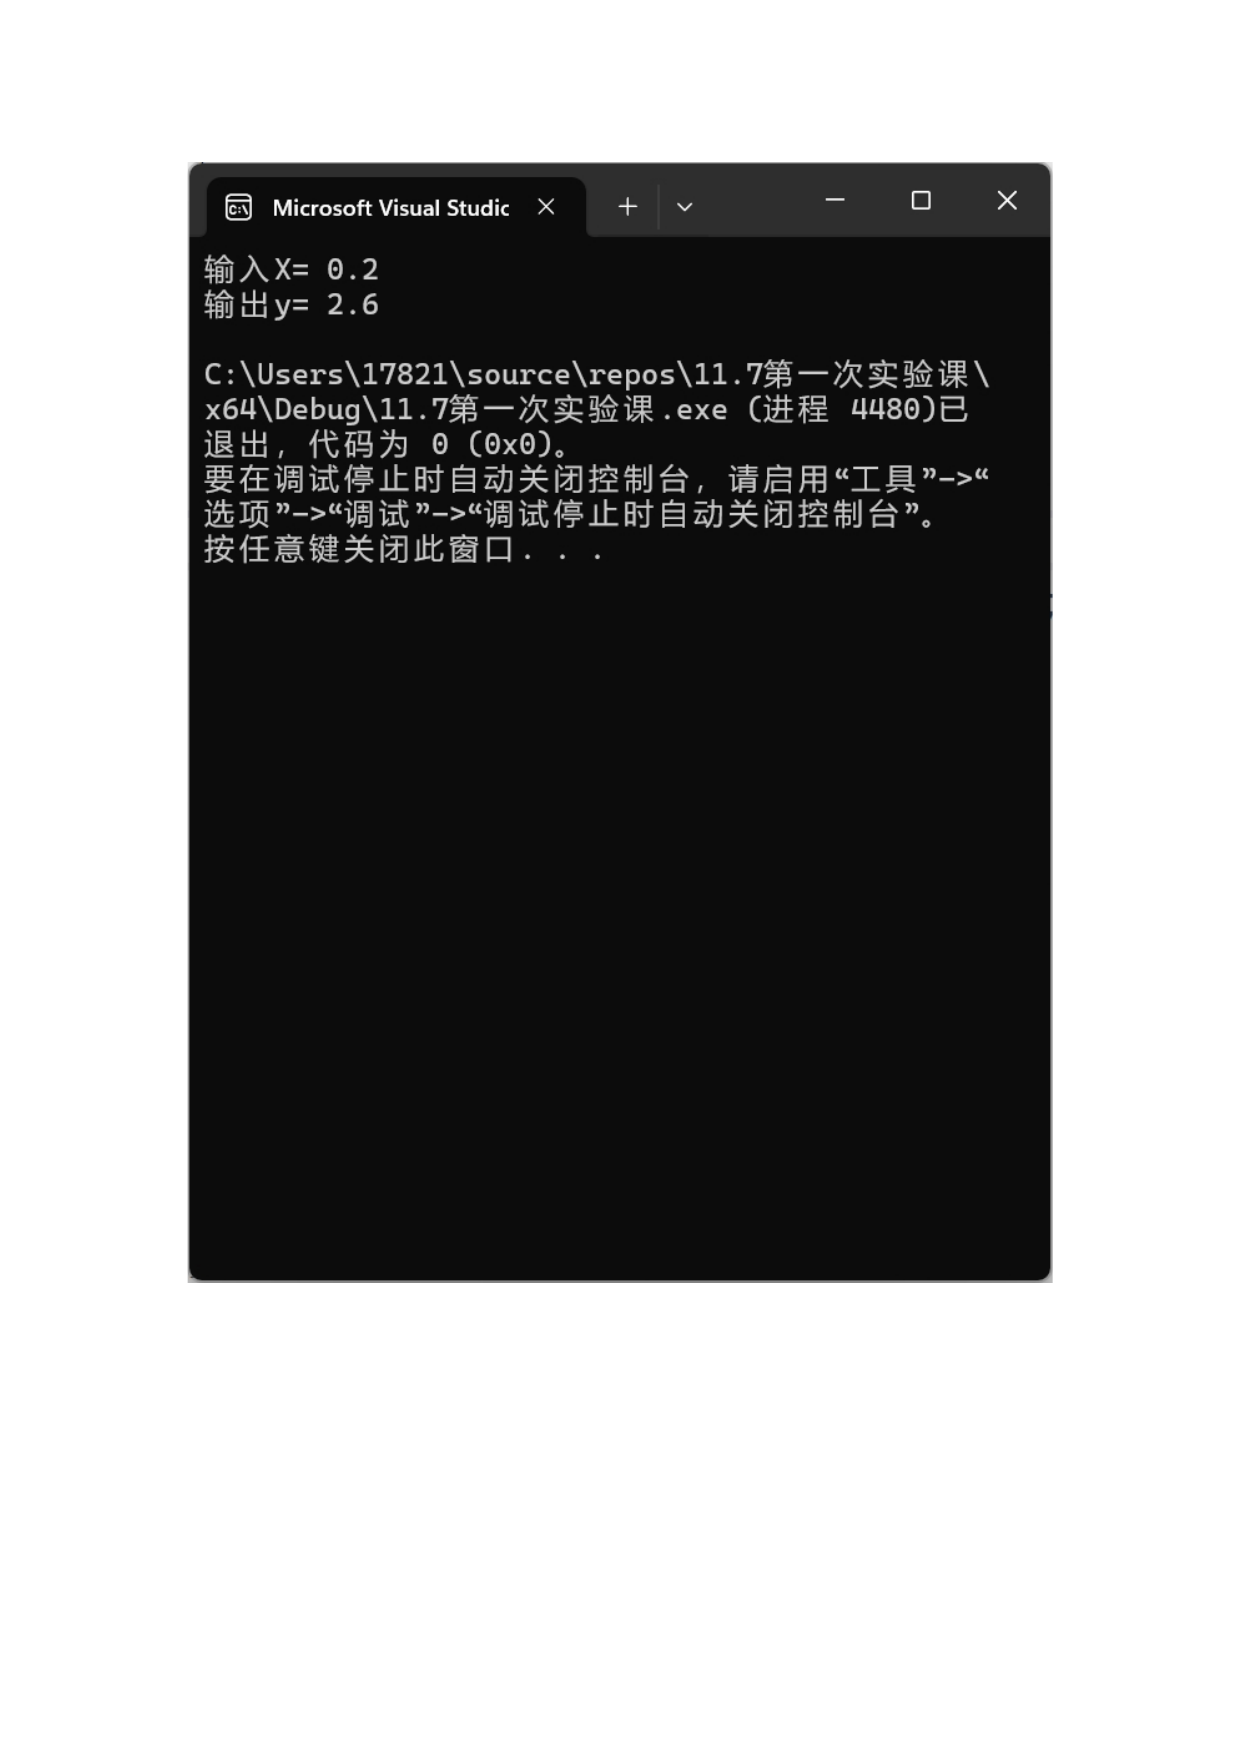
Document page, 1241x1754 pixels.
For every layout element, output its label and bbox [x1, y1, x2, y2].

picture [187, 162, 1053, 1283]
